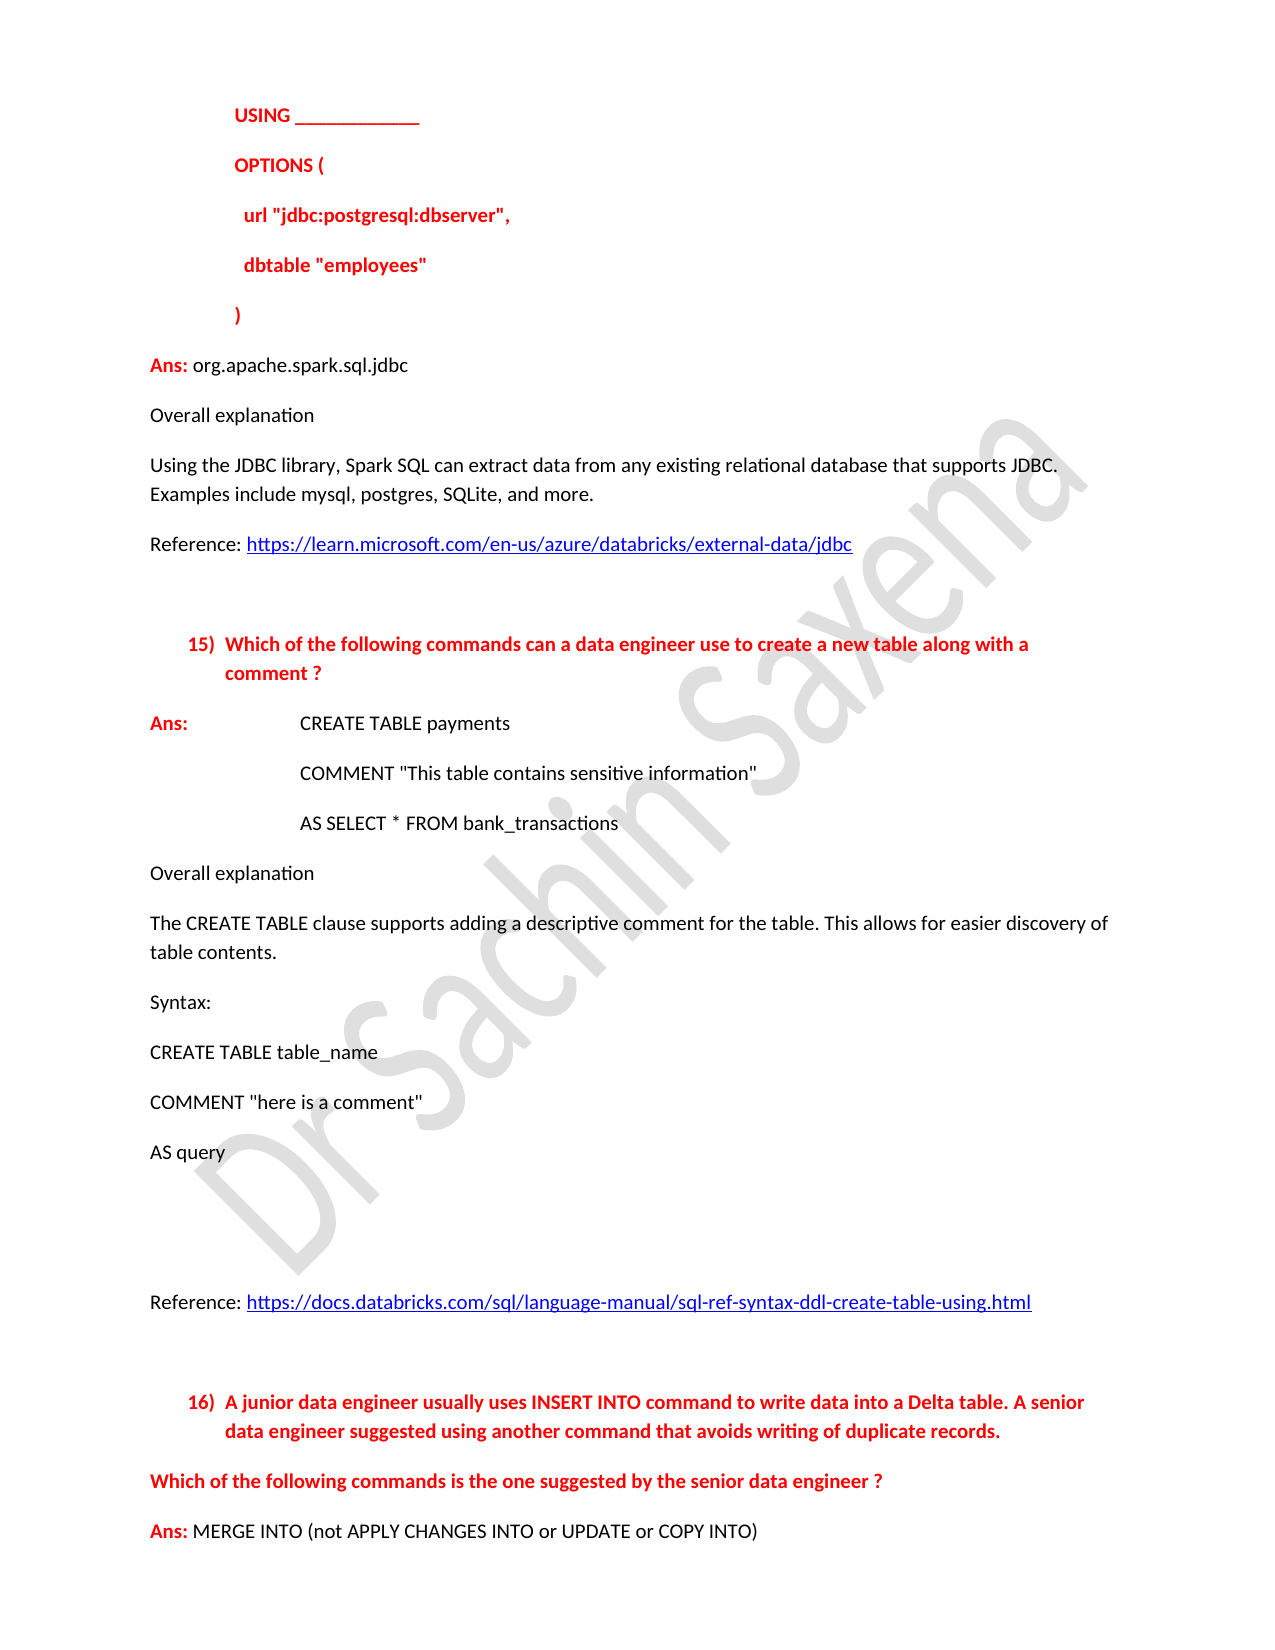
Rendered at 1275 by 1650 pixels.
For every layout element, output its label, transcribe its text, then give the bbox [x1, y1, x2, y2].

text COMMENT "here is a comment" [150, 1089, 1125, 1115]
text USING ____________ [225, 102, 1125, 127]
text Overall explanation [150, 402, 1125, 427]
text Ans: org.apache.spark.sql.jdbc [150, 352, 1125, 377]
text Ans: MERGE INTO (not APPLY CHANGES INTO or UPDATE or COPY INTO) [150, 1518, 1125, 1544]
list Which of the following commands can a data engineer use to create a new table along with a comment ? [187, 631, 1125, 686]
text Ans: CREATE TABLE payments [150, 710, 1125, 736]
text Which of the following commands is the one suggested by the senior data engineer ? [150, 1468, 1125, 1494]
text ) [225, 302, 1125, 327]
text AS SELECT * FROM bank_transactions [225, 810, 1125, 836]
text Reference: https://learn.microsoft.com/en-us/azure/databricks/external-data/jdbc [150, 531, 1125, 556]
text COMMENT "This table contains sensitive information" [225, 760, 1125, 786]
text Overall explanation [150, 860, 1125, 886]
text Using the JDBC library, Spark SQL can extract data from any existing relational database that supports JDBC. Examples include mysql, postgres, SQLite, and more. [150, 452, 1125, 506]
text AS query [150, 1139, 1125, 1165]
text dbtable "employees" [225, 252, 1125, 277]
list A junior data engineer usually uses INSERT INTO command to write data into a Delta table. A senior data engineer suggested using another command that avoids writing of duplicate records. [187, 1389, 1125, 1444]
text Syntax: [150, 989, 1125, 1015]
text url "jdbc:postgresql:dbserver", [225, 202, 1125, 227]
text Reference: https://docs.databricks.com/sql/language-manual/sql-ref-syntax-ddl-create-table-using.html [150, 1289, 1125, 1315]
text CREATE TABLE table_name [150, 1039, 1125, 1065]
text OPTIONS ( [225, 152, 1125, 177]
text The CREATE TABLE clause supports adding a descriptive comment for the table. This allows for easier discovery of table contents. [150, 910, 1125, 965]
